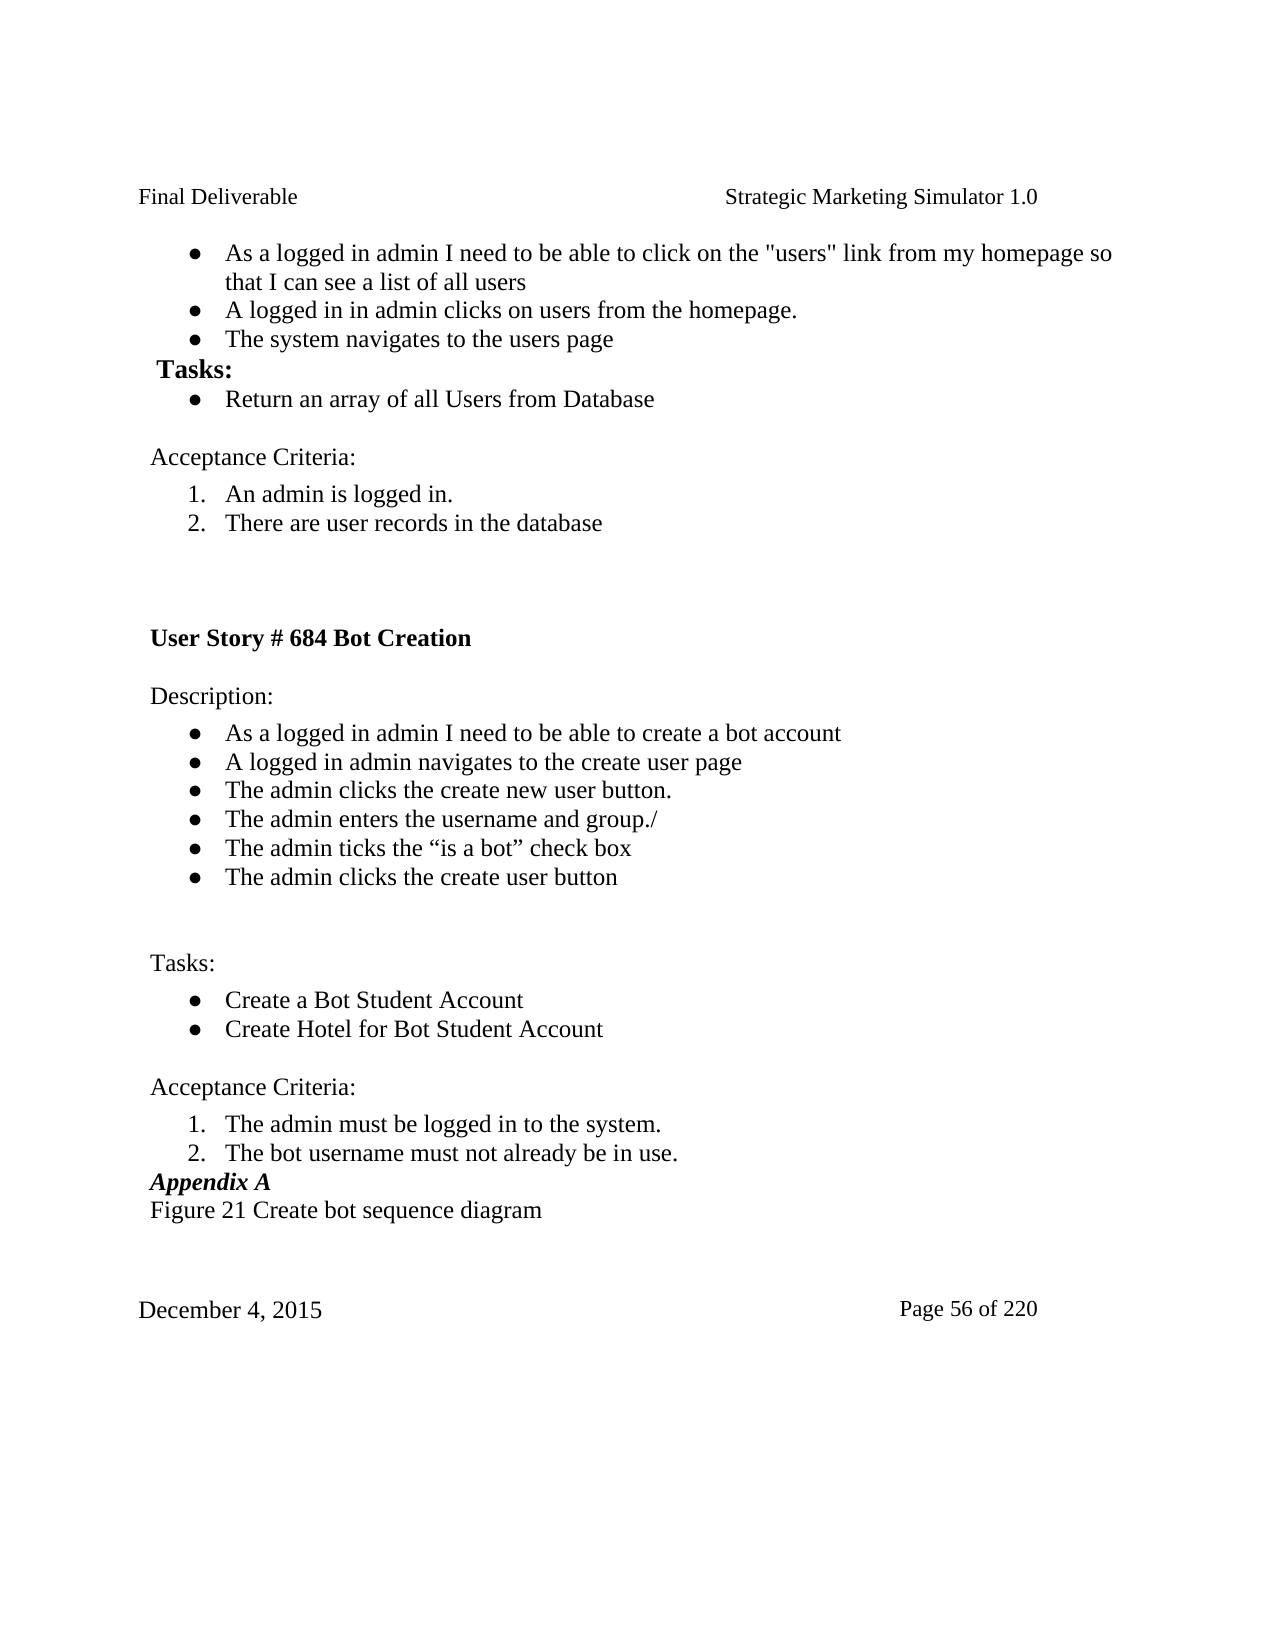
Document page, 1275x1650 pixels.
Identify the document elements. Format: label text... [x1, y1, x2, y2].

text Figure 21 Create bot sequence diagram [150, 1196, 1125, 1224]
list The bot username must not already be in use. [187, 1138, 1125, 1167]
list Create a Bot Student Account [187, 986, 1125, 1014]
list Create Hotel for Bot Student Account [187, 1014, 1125, 1043]
list The admin clicks the create new user button. [187, 776, 1125, 804]
text Description: [150, 681, 1125, 710]
list A logged in in admin clicks on users from the homepage. [187, 296, 1125, 324]
list As a logged in admin I need to be able to create a bot account [187, 718, 1125, 747]
text Tasks: [150, 948, 1125, 977]
text Acceptance Criteria: [150, 1072, 1125, 1101]
list A logged in admin navigates to the create user page [187, 747, 1125, 776]
list Return an array of all Users from Database [187, 384, 1125, 413]
list The admin enters the username and group./ [187, 804, 1125, 833]
list As a logged in admin I need to be able to click on the "users" link from my homepage so that I can see a list of all users [187, 238, 1125, 296]
text Appendix A [150, 1167, 1125, 1196]
list The admin ticks the “is a bot” check box [187, 833, 1125, 862]
list There are user records in the database [187, 508, 1125, 537]
text Acceptance Criteria: [150, 442, 1125, 471]
list An admin is logged in. [187, 479, 1125, 508]
list The system navigates to the users page [187, 324, 1125, 353]
text User Story # 684 Bot Creation [150, 623, 1125, 652]
list The admin clicks the create user button [187, 862, 1125, 891]
text Tasks: [150, 353, 1125, 384]
list The admin must be logged in to the system. [187, 1109, 1125, 1138]
